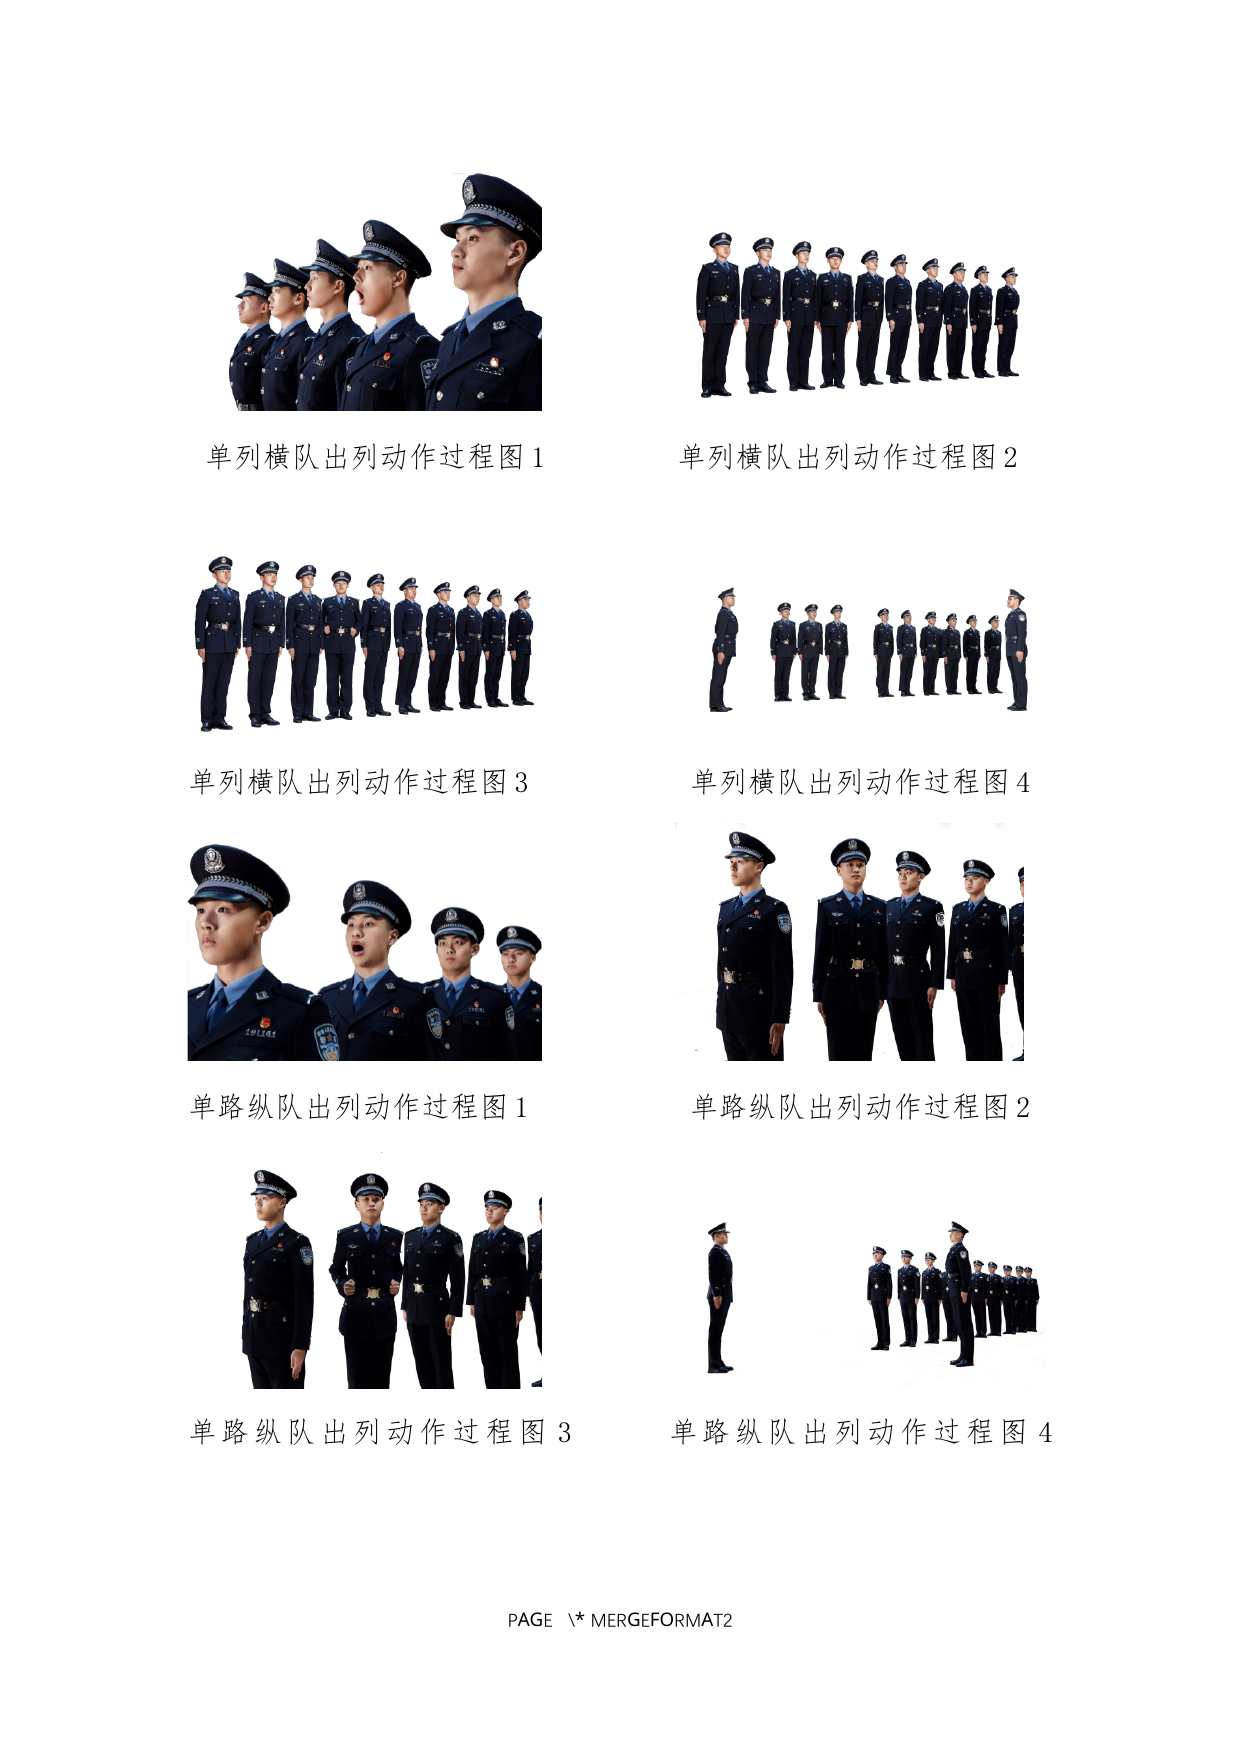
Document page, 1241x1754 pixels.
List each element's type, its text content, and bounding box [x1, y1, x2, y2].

picture [675, 173, 1030, 411]
text 单路纵队出列动作过程图1 单路纵队出列动作过程图2 [187, 1072, 1053, 1137]
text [187, 1397, 1053, 1462]
picture [187, 1152, 542, 1389]
picture [691, 1145, 1047, 1389]
picture [187, 173, 542, 411]
picture [187, 826, 542, 1061]
text 单列横队出列动作过程图3 单列横队出列动作过程图4 [187, 747, 1053, 812]
picture [187, 498, 542, 736]
picture [675, 823, 1024, 1061]
text 单列横队出列动作过程图1 单列横队出列动作过程图2 [187, 422, 1053, 487]
picture [691, 498, 1047, 736]
